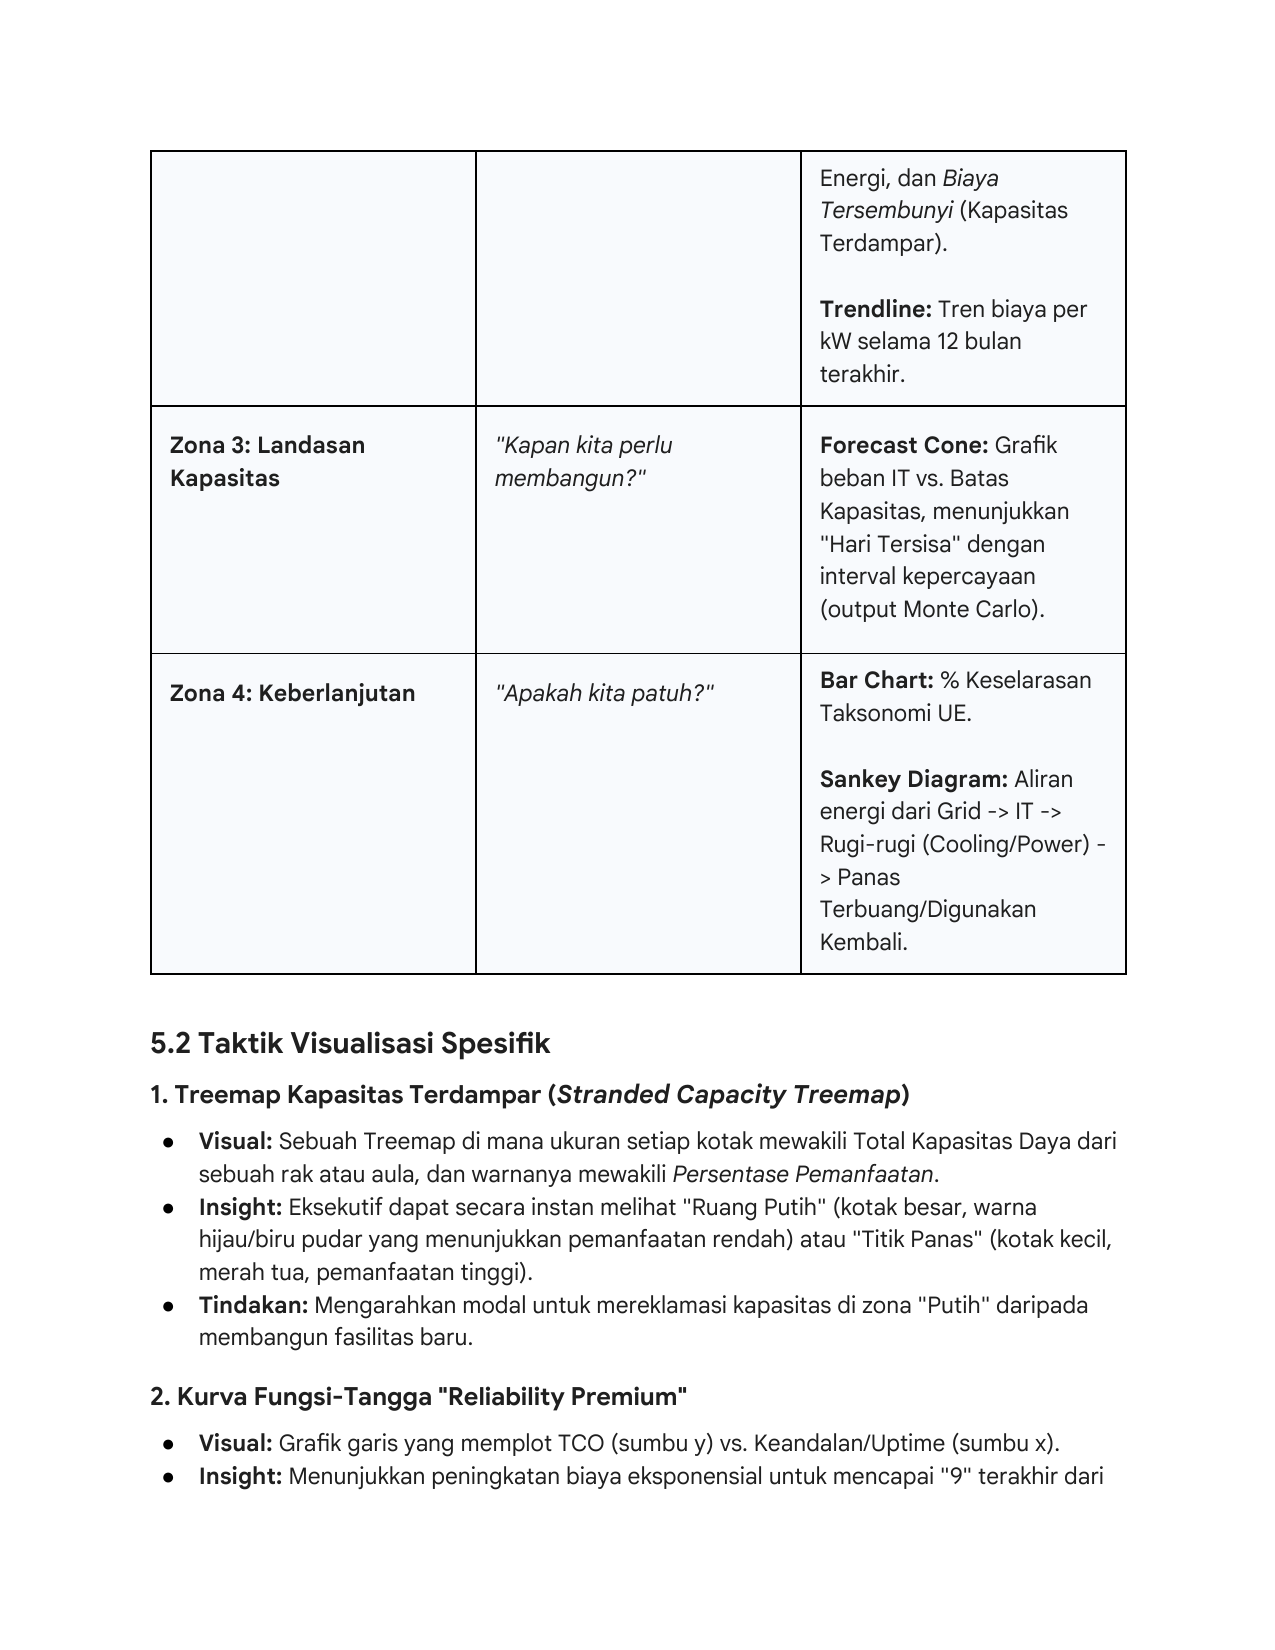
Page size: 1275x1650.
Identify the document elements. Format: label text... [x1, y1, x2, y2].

table_cell Zona 4: Keberlanjutan [152, 654, 475, 973]
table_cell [802, 152, 1125, 405]
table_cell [477, 152, 800, 405]
table_cell "Kapan kita perlu membangun?" [477, 407, 800, 653]
list Insight: Eksekutif dapat secara instan melihat "Ruang Putih" (kotak besar, warna hijau/biru pudar yang menunjukkan pemanfaatan rendah) atau "Titik Panas" (kotak kecil, merah tua, pemanfaatan tinggi). [161, 1193, 1125, 1287]
table_cell Zona 3: Landasan Kapasitas [152, 407, 475, 653]
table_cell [152, 152, 475, 405]
table_cell Forecast Cone: Grafik beban IT vs. Batas Kapasitas, menunjukkan "Hari Tersisa" dengan interval kepercayaan (output Monte Carlo). [802, 407, 1125, 653]
table_cell "Apakah kita patuh?" [477, 654, 800, 973]
table_cell Bar Chart: % Keselarasan Taksonomi UE. Sankey Diagram: Aliran energi dari Grid -> IT -> Rugi-rugi (Cooling/Power) -> Panas Terbuang/Digunakan Kembali. [802, 654, 1125, 973]
subtitle 2. Kurva Fungsi-Tangga "Reliability Premium" [150, 1381, 1125, 1413]
subtitle 1. Treemap Kapasitas Terdampar (Stranded Capacity Treemap) [150, 1079, 1125, 1110]
subtitle 5.2 Taktik Visualisasi Spesifik [150, 1025, 1125, 1061]
list Visual: Sebuah Treemap di mana ukuran setiap kotak mewakili Total Kapasitas Daya dari sebuah rak atau aula, dan warnanya mewakili Persentase Pemanfaatan. [161, 1127, 1125, 1189]
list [161, 1462, 1125, 1491]
list Tindakan: Mengarahkan modal untuk mereklamasi kapasitas di zona "Putih" daripada membangun fasilitas baru. [161, 1291, 1125, 1352]
list Visual: Grafik garis yang memplot TCO (sumbu y) vs. Keandalan/Uptime (sumbu x). [161, 1429, 1125, 1458]
